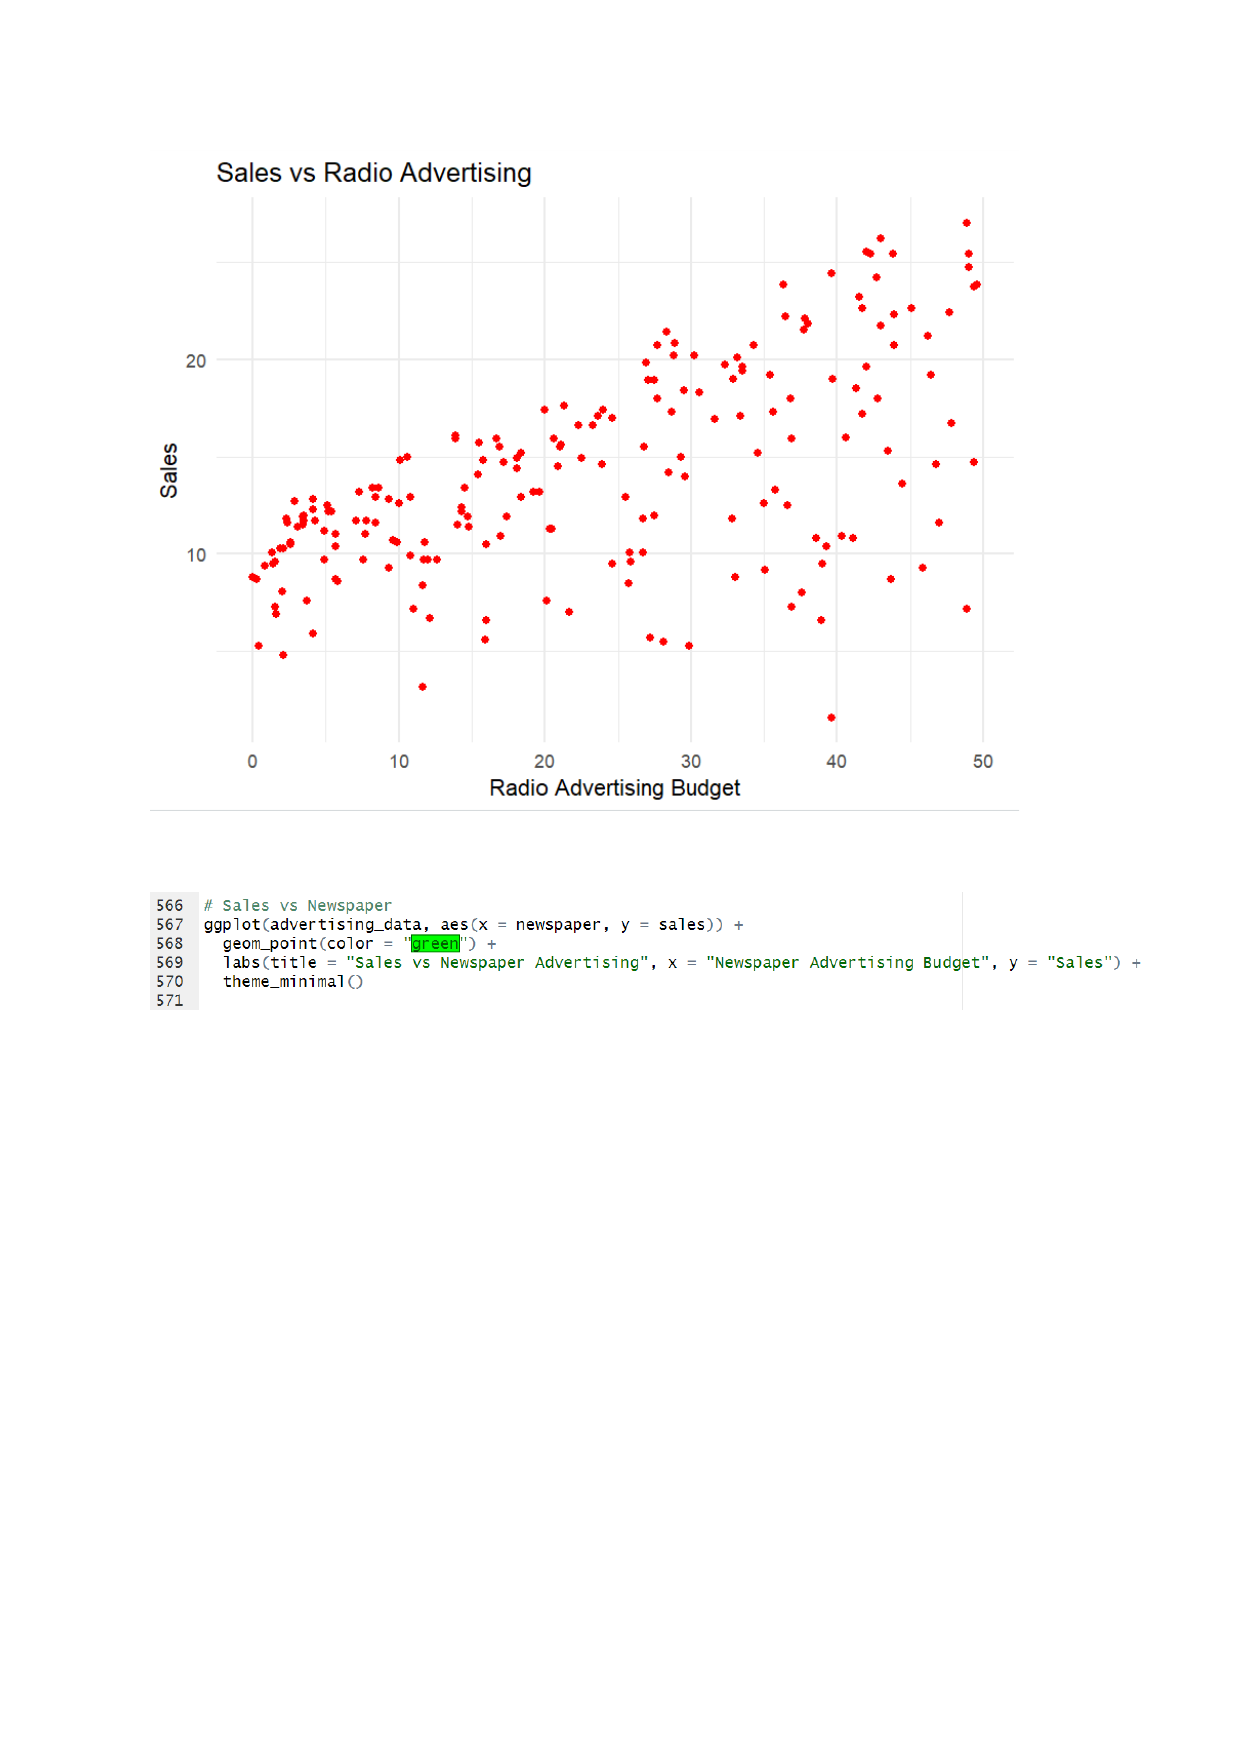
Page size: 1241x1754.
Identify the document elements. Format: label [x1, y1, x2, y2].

picture [150, 150, 1020, 811]
picture [150, 892, 1147, 1010]
